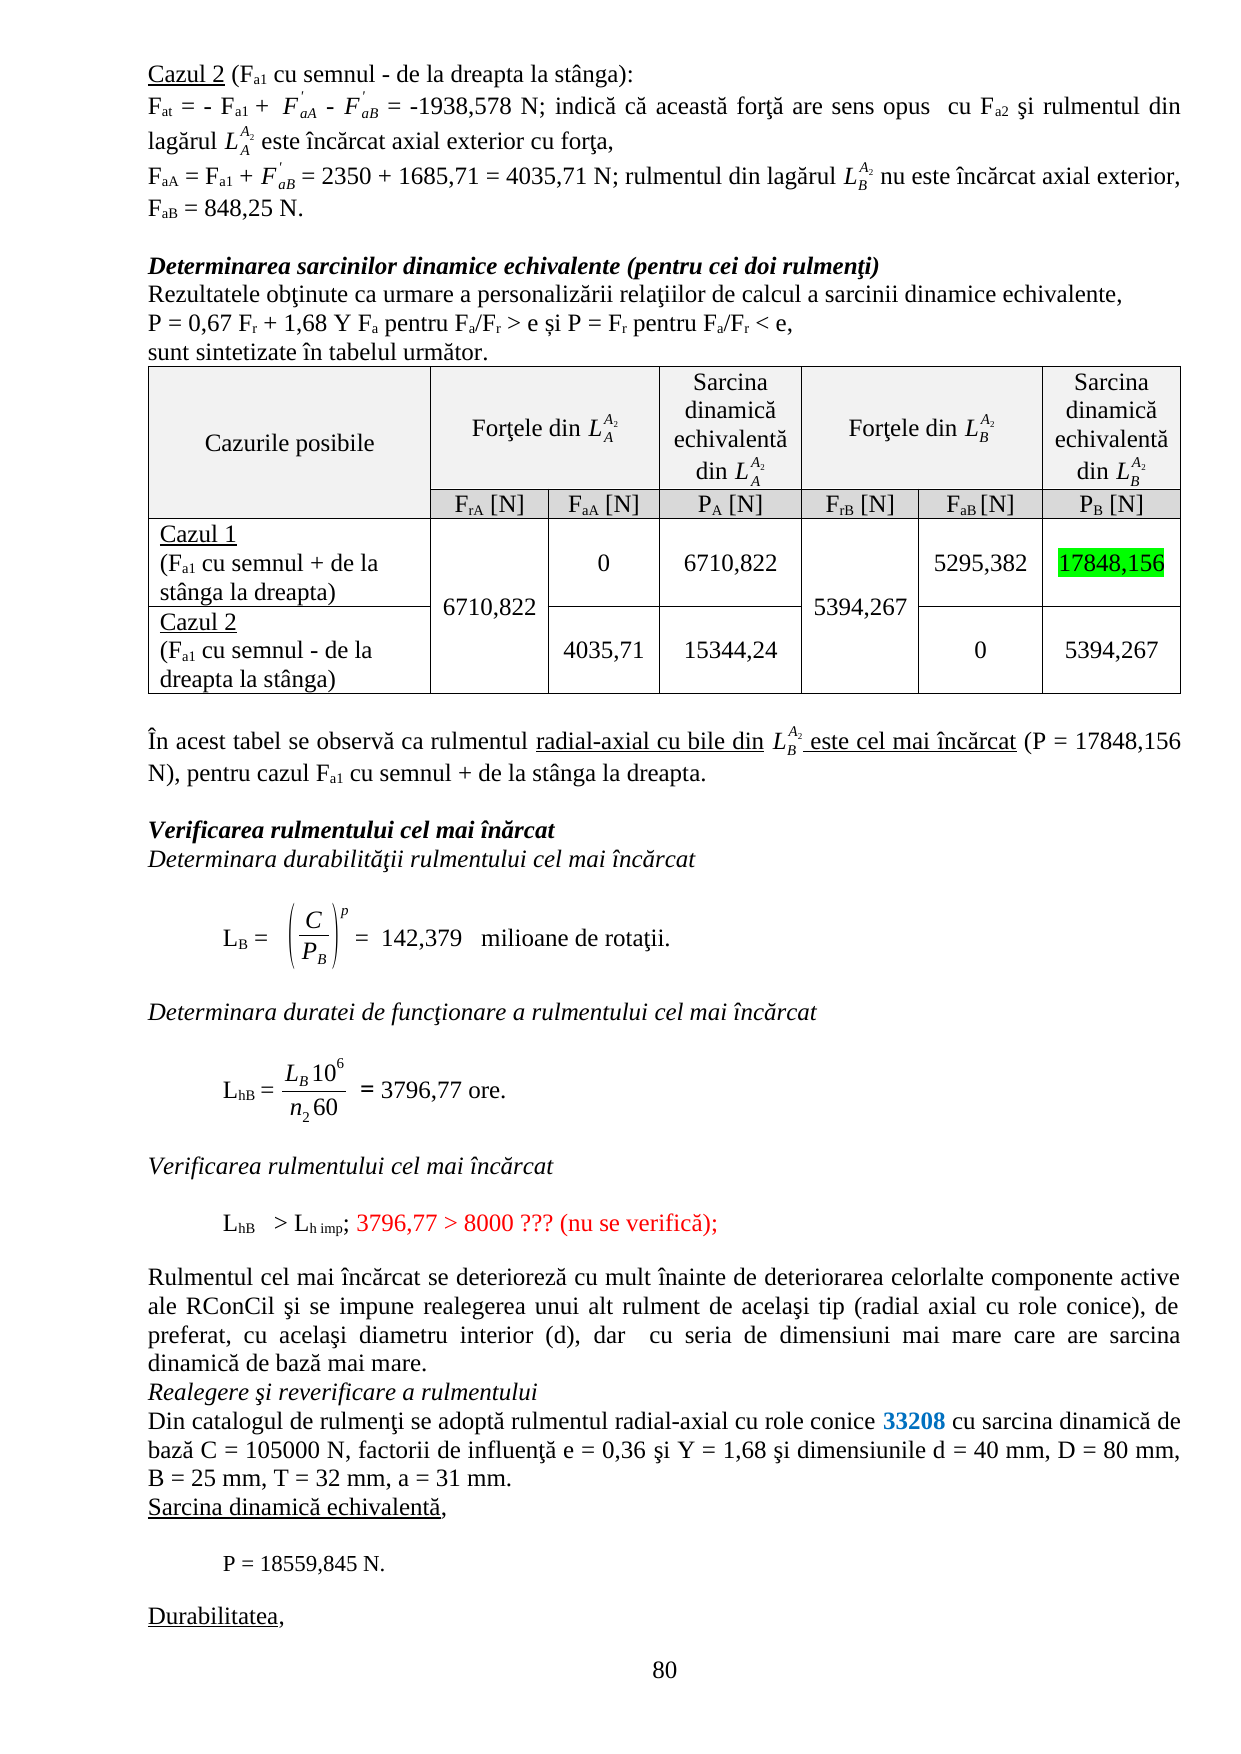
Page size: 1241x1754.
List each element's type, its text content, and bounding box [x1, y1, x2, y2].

table_header Forţele din [802, 367, 1042, 488]
table_cell Cazul 1 (Fa1 cu semnul + de la stânga la dreapta) [149, 519, 430, 606]
list LB = = 142,379 milioane de rotaţii. [223, 902, 1181, 971]
text Determinara duratei de funcţionare a rulmentului cel mai încărcat [148, 997, 1181, 1026]
table_cell 5394,267 [1043, 607, 1180, 693]
text Verificarea rulmentului cel mai înărcat [148, 815, 1181, 844]
list P = 18559,845 N. [223, 1550, 1181, 1576]
text Rezultatele obţinute ca urmare a personalizării relaţiilor de calcul a sarcinii dinamice echivalente, [148, 279, 1181, 308]
table_cell 6710,822 [660, 519, 801, 606]
list LhB = = 3796,77 ore. [223, 1055, 1181, 1125]
table_cell FrA [N] [431, 490, 548, 518]
text sunt sintetizate în tabelul următor. [148, 337, 1181, 366]
table_cell 0 [919, 607, 1042, 693]
text Sarcina dinamică echivalentă, [148, 1492, 1181, 1521]
table_cell 5394,267 [802, 519, 918, 693]
text Verificarea rulmentului cel mai încărcat [148, 1151, 1181, 1179]
table_header Sarcina dinamică echivalentă din [1043, 367, 1180, 488]
table_cell 5295,382 [919, 519, 1042, 606]
text Determinara durabilităţii rulmentului cel mai încărcat [148, 844, 1181, 873]
table_cell 6710,822 [431, 519, 548, 693]
text În acest tabel se observă ca rulmentul radial-axial cu bile din este cel mai încărcat (P = 17848,156 N), pentru cazul Fa1 cu semnul + de la stânga la dreapta. [148, 723, 1181, 787]
table_cell PB [N] [1043, 490, 1180, 518]
table_cell 15344,24 [660, 607, 801, 693]
table_cell 17848,156 [1043, 519, 1180, 606]
table_cell FaA [N] [549, 490, 659, 518]
text Cazul 2 (Fa1 cu semnul - de la dreapta la stânga): [148, 59, 1181, 88]
text P = 0,67 Fr + 1,68 Y Fa pentru Fa/Fr > e și P = Fr pentru Fa/Fr < e, [148, 308, 1181, 337]
text Realegere şi reverificare a rulmentului [148, 1377, 1181, 1406]
table_cell 4035,71 [549, 607, 659, 693]
text Durabilitatea, [148, 1601, 1181, 1629]
text FaA = Fa1 + = 2350 + 1685,71 = 4035,71 N; rulmentul din lagărul nu este încărcat axial exterior, FaB = 848,25 N. [148, 158, 1181, 222]
table_cell PA [N] [660, 490, 801, 518]
list LhB > Lh imp; 3796,77 > 8000 ??? (nu se verifică); [223, 1208, 1181, 1237]
table_cell FaB [N] [919, 490, 1042, 518]
text Din catalogul de rulmenţi se adoptă rulmentul radial-axial cu role conice 33208 cu sarcina dinamică de bază C = 105000 N, factorii de influenţă e = 0,36 şi Y = 1,68 şi dimensiunile d = 40 mm, D = 80 mm, B = 25 mm, T = 32 mm, a = 31 mm. [148, 1406, 1181, 1492]
text Determinarea sarcinilor dinamice echivalente (pentru cei doi rulmenţi) [148, 251, 1181, 279]
table_cell FrB [N] [802, 490, 918, 518]
table_cell Cazul 2 (Fa1 cu semnul - de la dreapta la stânga) [149, 607, 430, 693]
text Fat = - Fa1 + - = -1938,578 N; indică că această forţă are sens opus cu Fa2 şi rulmentul din lagărul este încărcat axial exterior cu forţa, [148, 88, 1181, 158]
text Rulmentul cel mai încărcat se deterioreză cu mult înainte de deteriorarea celorlalte componente active ale RConCil şi se impune realegerea unui alt rulment de acelaşi tip (radial axial cu role conice), de preferat, cu acelaşi diametru interior (d), dar cu seria de dimensiuni mai mare care are sarcina dinamică de bază mai mare. [148, 1262, 1181, 1377]
table_header Cazurile posibile [149, 367, 430, 518]
table_header Forţele din [431, 367, 659, 488]
table_cell 0 [549, 519, 659, 606]
table_header Sarcina dinamică echivalentă din [660, 367, 801, 488]
